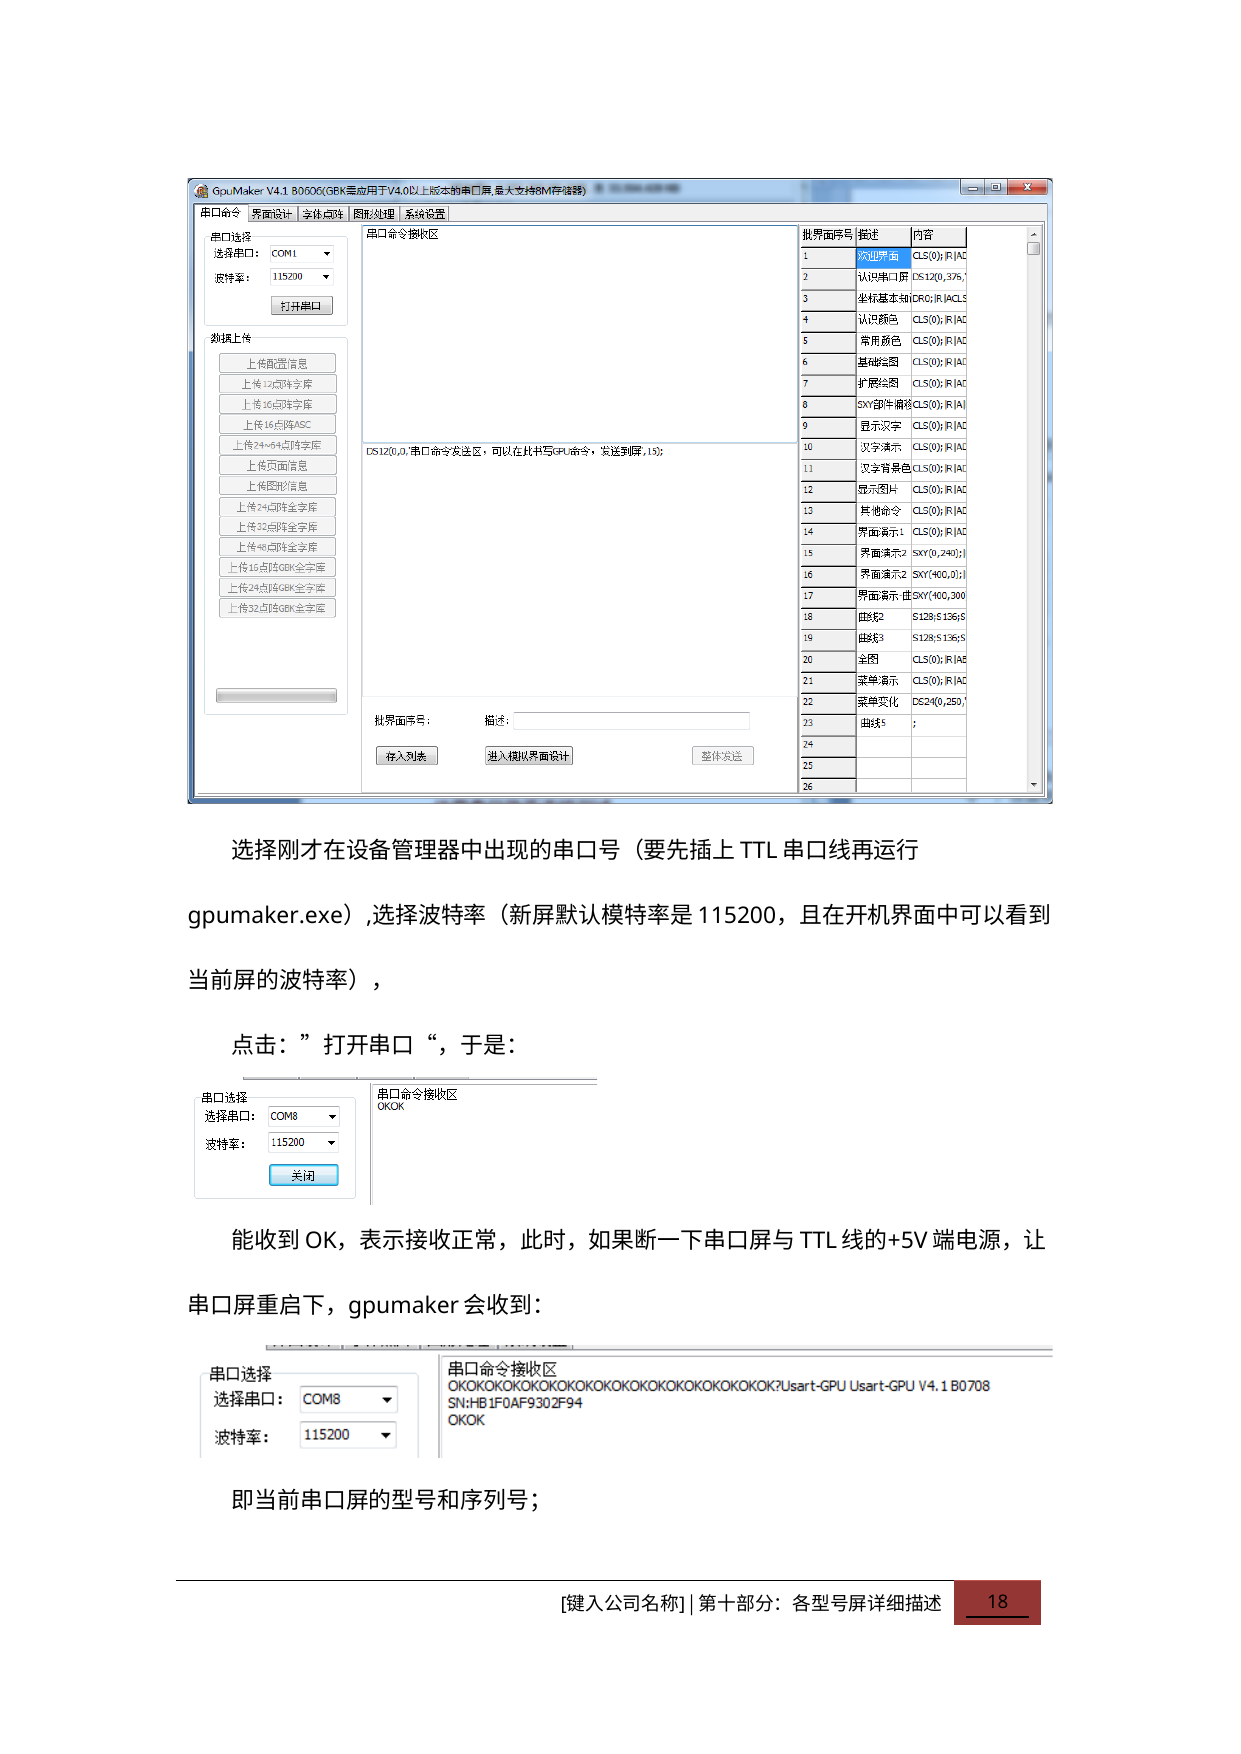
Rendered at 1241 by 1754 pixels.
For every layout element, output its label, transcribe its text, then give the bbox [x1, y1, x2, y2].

picture [187, 1345, 1053, 1458]
text 能收到OK，表示接收正常，此时，如果断一下串口屏与TTL线的+5V端电源，让串口屏重启下，gpumaker会收到： [187, 1206, 1053, 1336]
text 选择刚才在设备管理器中出现的串口号（要先插上TTL串口线再运行gpumaker.exe）,选择波特率（新屏默认模特率是115200，且在开机界面中可以看到当前屏的波特率）， [187, 816, 1053, 1011]
picture [187, 178, 1053, 804]
picture [187, 1077, 598, 1205]
text 即当前串口屏的型号和序列号； [187, 1466, 1053, 1531]
text 点击：”打开串口“，于是： [187, 1011, 1053, 1076]
